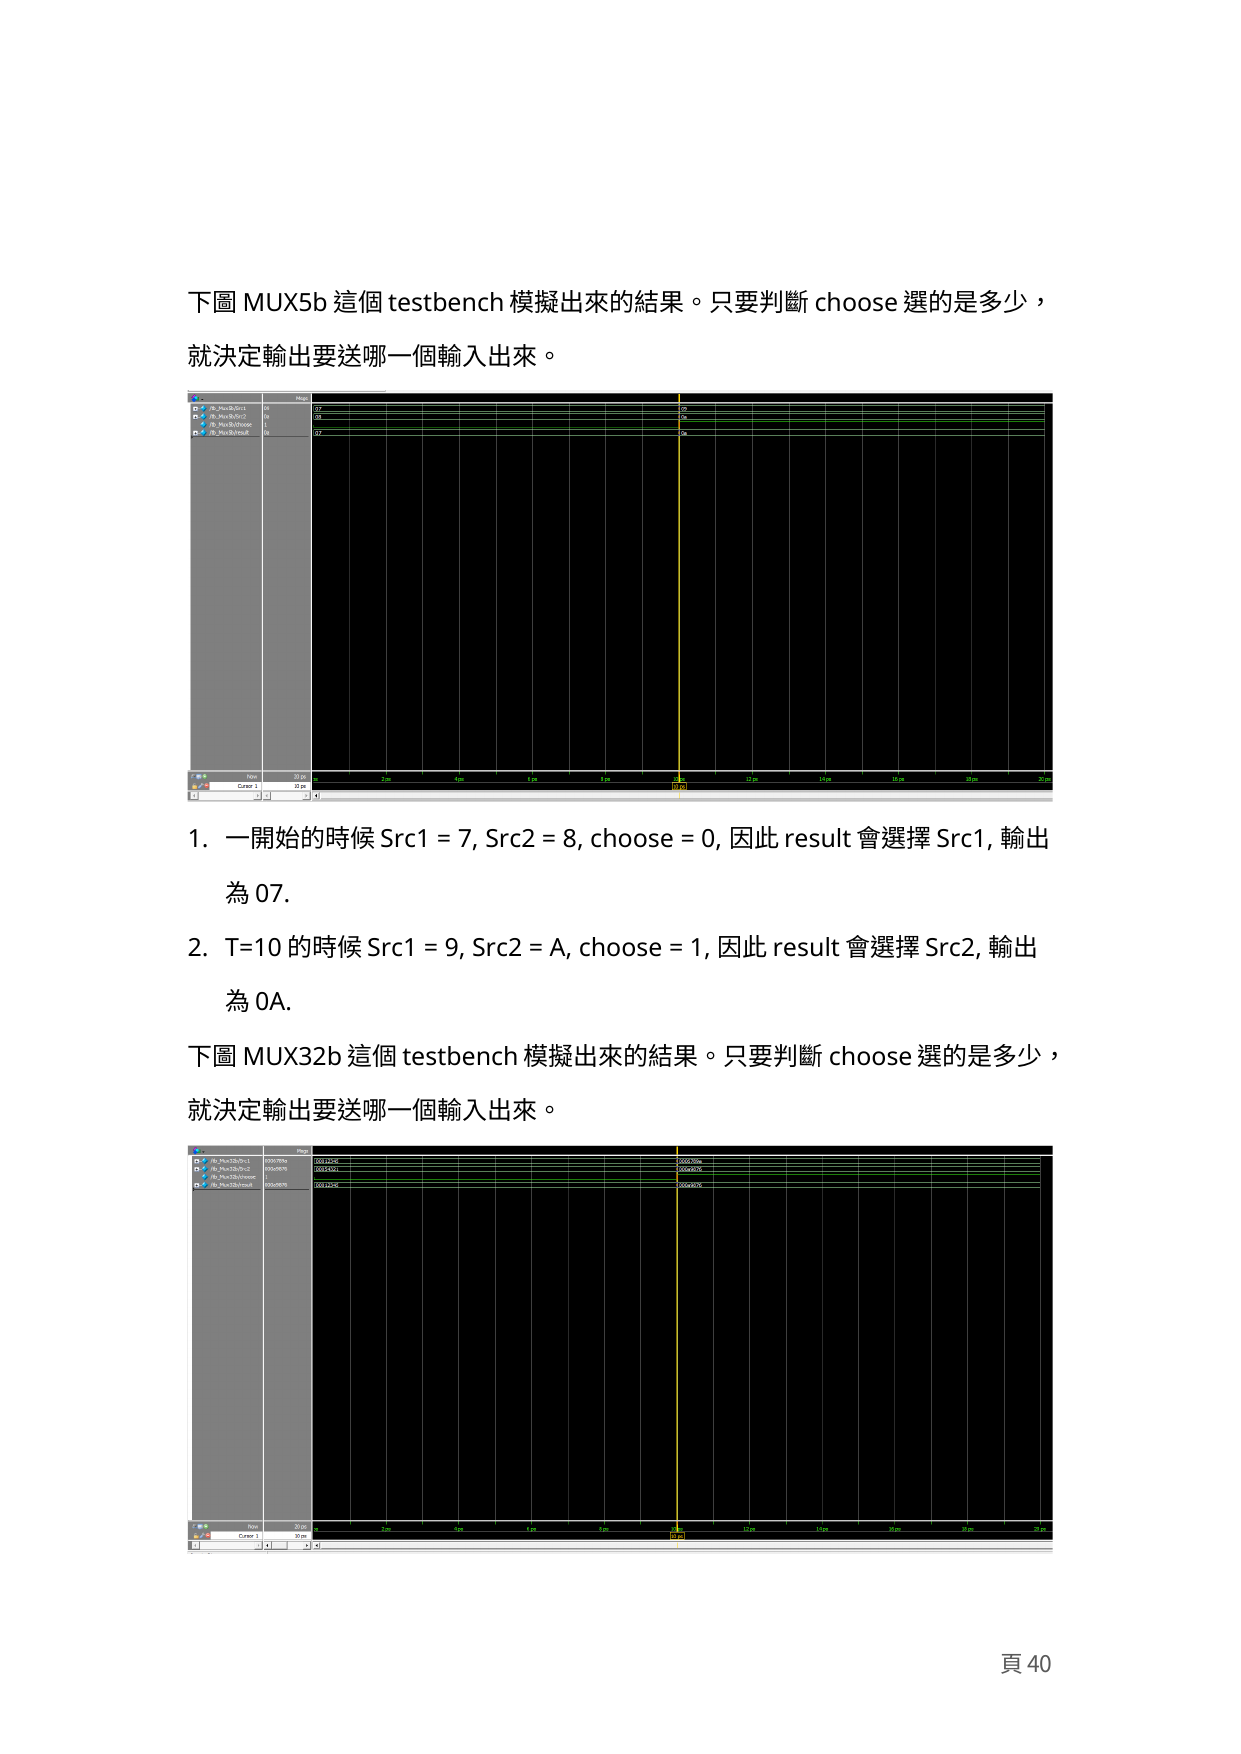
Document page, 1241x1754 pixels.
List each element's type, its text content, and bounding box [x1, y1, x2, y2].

list 一開始的時候Src1 = 7, Src2 = 8, choose = 0, 因此result會選擇Src1, 輸出為07. [187, 819, 1053, 909]
text 下圖MUX5b這個testbench模擬出來的結果。只要判斷choose選的是多少，就決定輸出要送哪一個輸入出來。 [187, 282, 1053, 373]
picture [187, 390, 1053, 802]
list T=10的時候Src1 = 9, Src2 = A, choose = 1, 因此result會選擇Src2, 輸出為0A. [187, 927, 1053, 1018]
text 下圖MUX32b這個testbench模擬出來的結果。只要判斷choose選的是多少，就決定輸出要送哪一個輸入出來。 [187, 1036, 1053, 1127]
picture [187, 1145, 1053, 1554]
